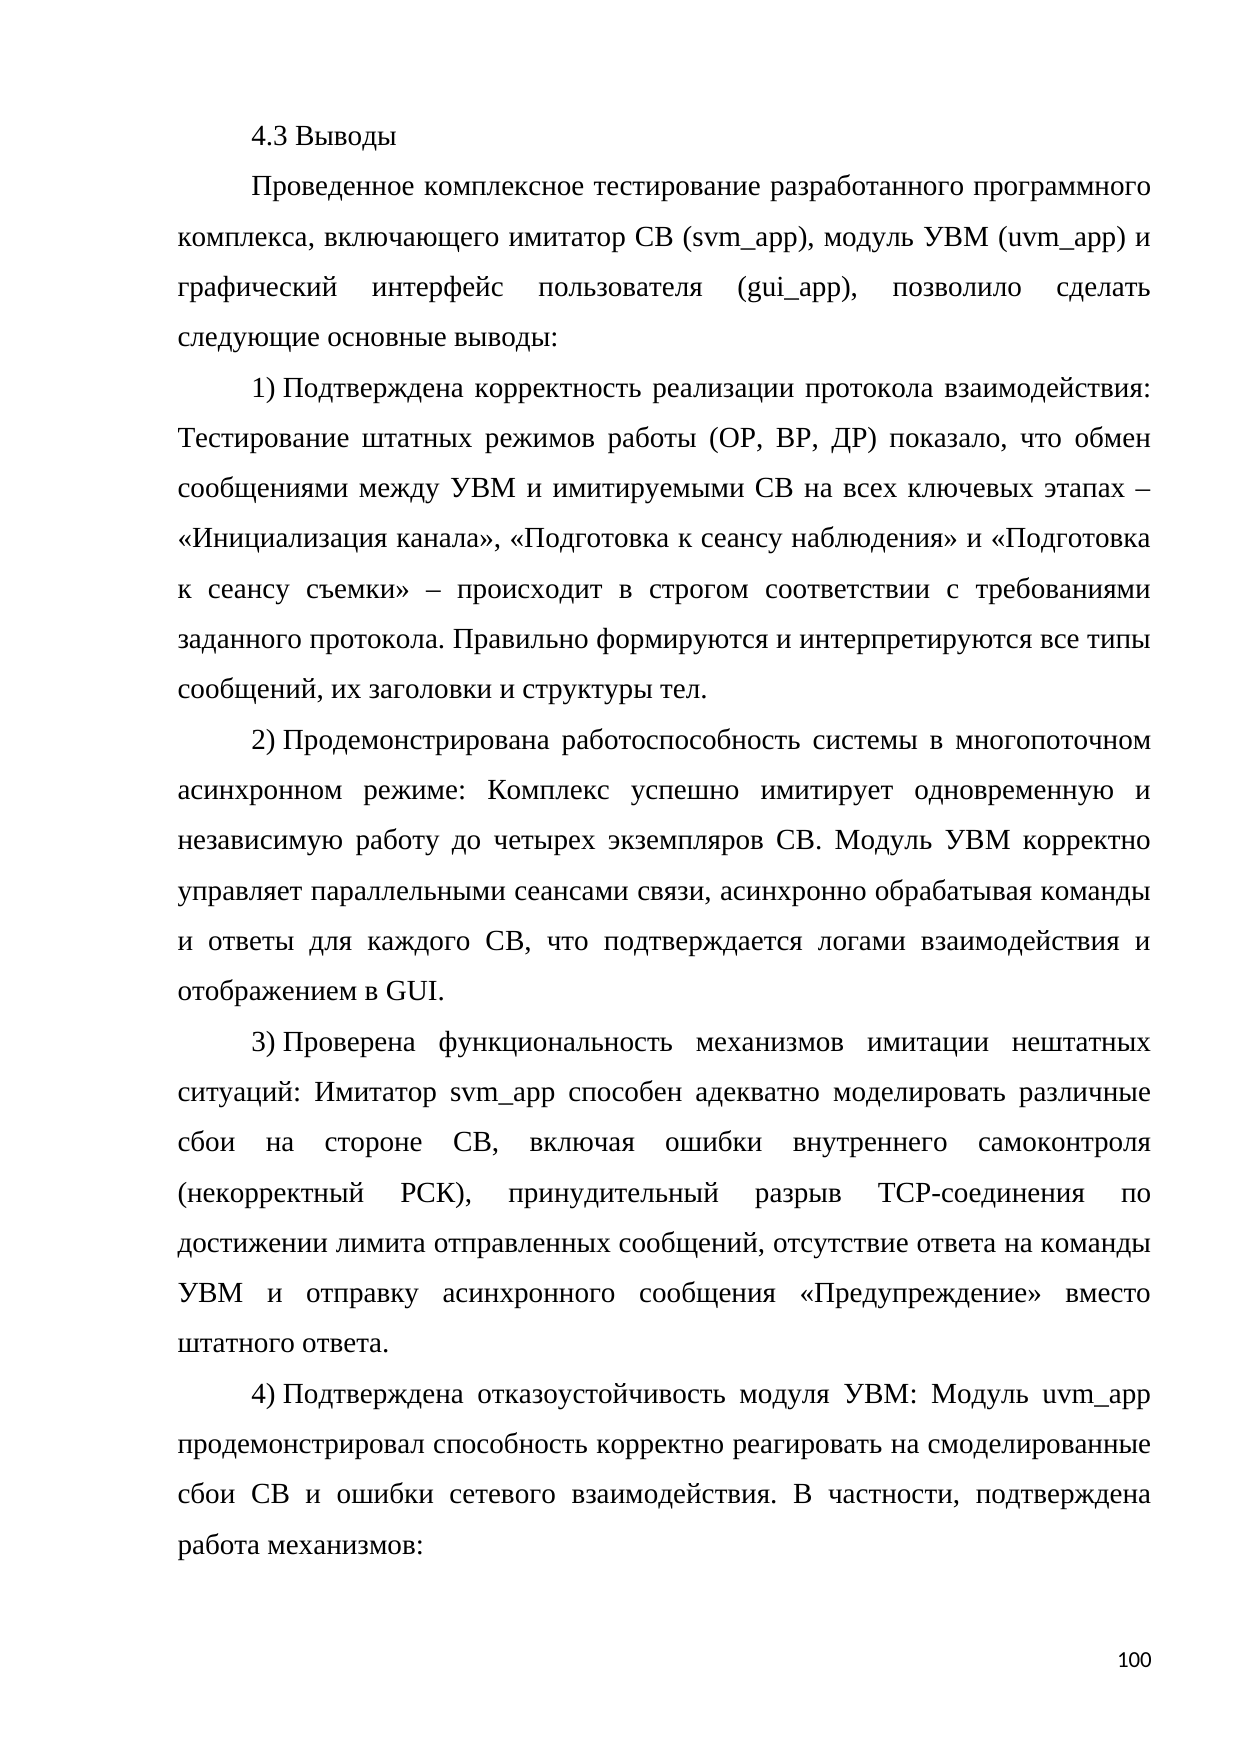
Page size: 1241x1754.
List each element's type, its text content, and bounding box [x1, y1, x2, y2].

text Проверена функциональность механизмов имитации нештатных ситуаций: Имитатор svm_app способен адекватно моделировать различные сбои на стороне СВ, включая ошибки внутреннего самоконтроля (некорректный РСК), принудительный разрыв TCP-соединения по достижении лимита отправленных сообщений, отсутствие ответа на команды УВМ и отправку асинхронного сообщения «Предупреждение» вместо штатного ответа. [177, 1024, 1152, 1359]
text Проведенное комплексное тестирование разработанного программного комплекса, включающего имитатор СВ (svm_app), модуль УВМ (uvm_app) и графический интерфейс пользователя (gui_app), позволило сделать следующие основные выводы: [177, 168, 1152, 353]
text Продемонстрирована работоспособность системы в многопоточном асинхронном режиме: Комплекс успешно имитирует одновременную и независимую работу до четырех экземпляров СВ. Модуль УВМ корректно управляет параллельными сеансами связи, асинхронно обрабатывая команды и ответы для каждого СВ, что подтверждается логами взаимодействия и отображением в GUI. [177, 722, 1152, 1007]
list Подтверждена корректность реализации протокола взаимодействия: Тестирование штатных режимов работы (ОР, ВР, ДР) показало, что обмен сообщениями между УВМ и имитируемыми СВ на всех ключевых этапах – «Инициализация канала», «Подготовка к сеансу наблюдения» и «Подготовка к сеансу съемки» – происходит в строгом соответствии с требованиями заданного протокола. Правильно формируются и интерпретируются все типы сообщений, их заголовки и структуры тел. [177, 370, 1152, 705]
text Выводы [177, 118, 1152, 152]
text Подтверждена отказоустойчивость модуля УВМ: Модуль uvm_app продемонстрировал способность корректно реагировать на смоделированные сбои СВ и ошибки сетевого взаимодействия. В частности, подтверждена работа механизмов: [177, 1376, 1152, 1560]
